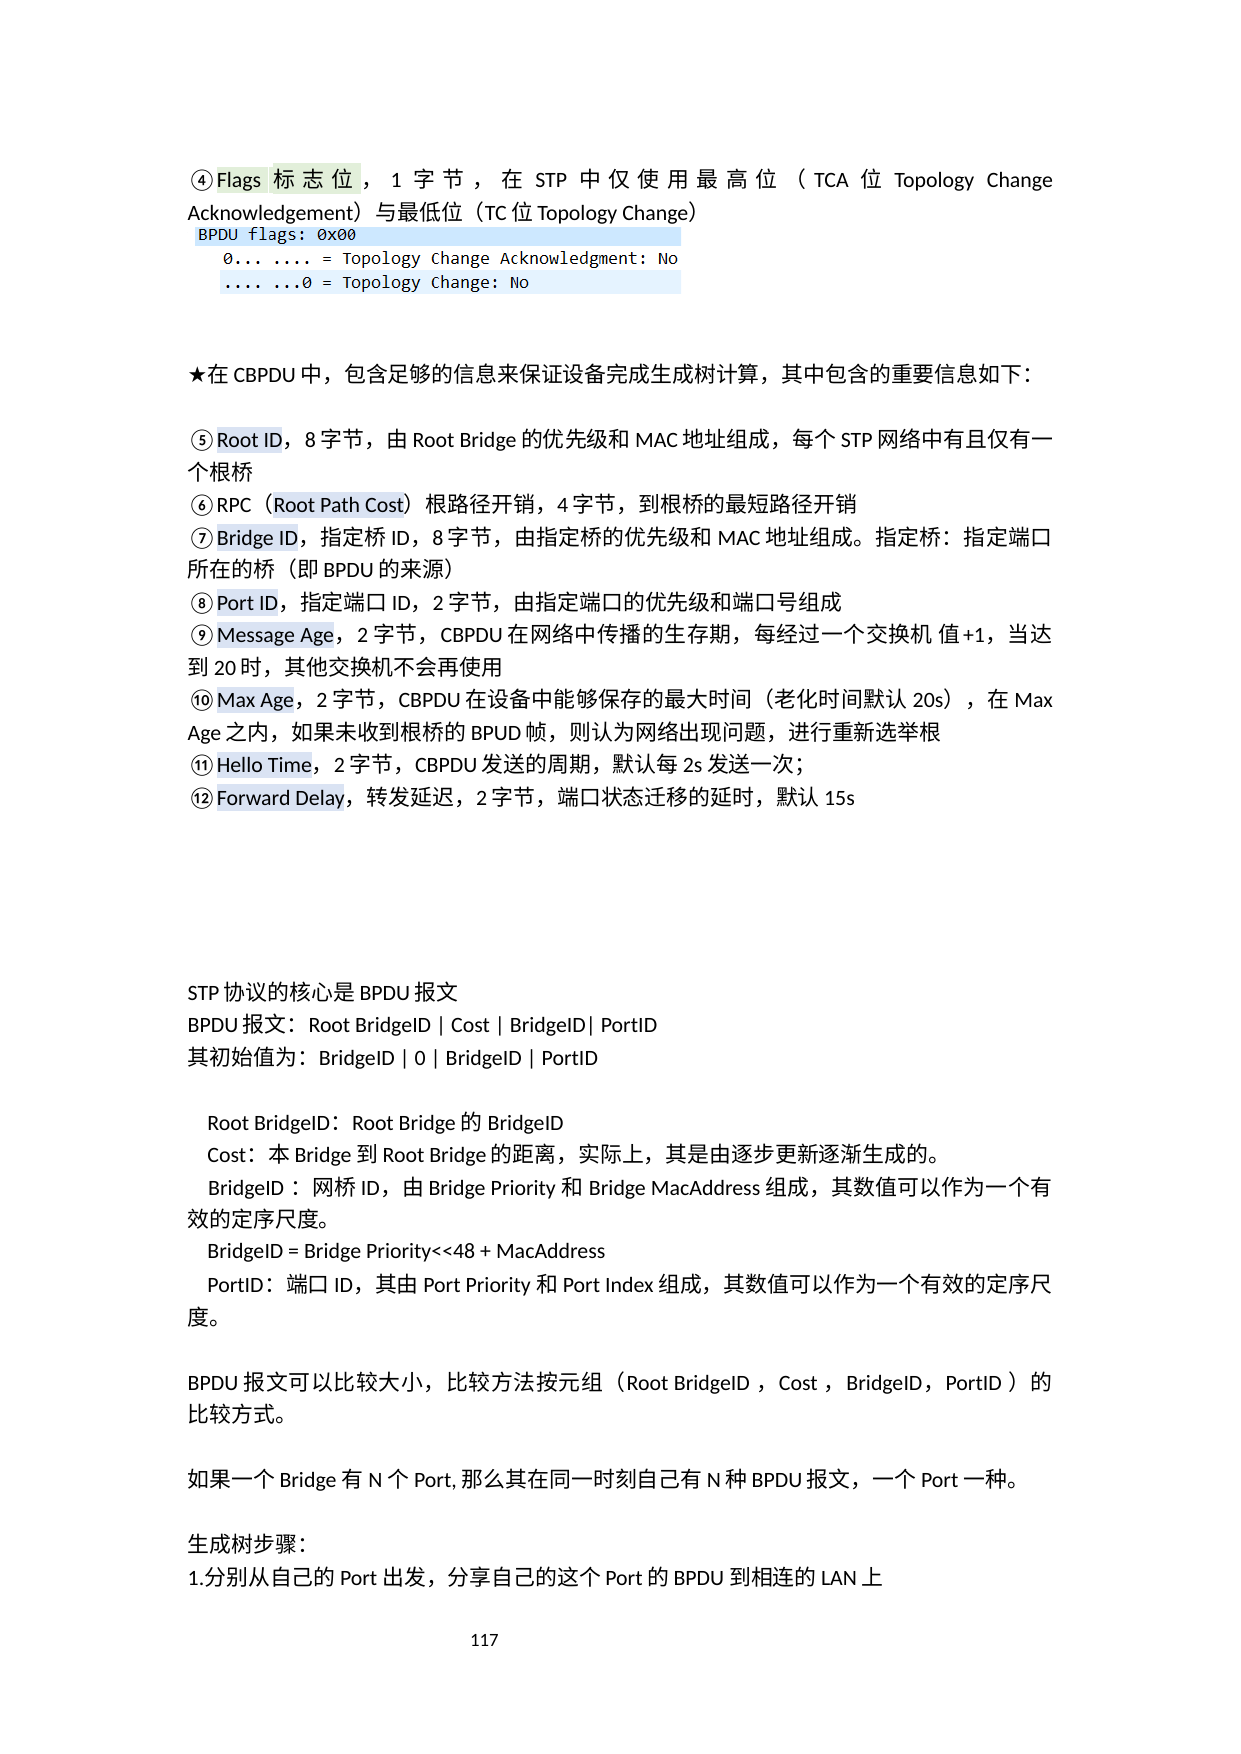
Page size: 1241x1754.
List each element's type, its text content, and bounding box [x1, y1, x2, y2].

text 其初始值为：BridgeID | 0 | BridgeID | PortID [187, 1039, 1053, 1072]
text ⑨Message Age，2字节，CBPDU在网络中传播的生存期，每经过一个交换机 值+1，当达到20时，其他交换机不会再使用 [187, 617, 1053, 682]
text BPDU报文：Root BridgeID | Cost | BridgeID| PortID [187, 1007, 1053, 1039]
text BridgeID ：网桥ID，由Bridge Priority 和 Bridge MacAddress组成，其数值可以作为一个有效的定序尺度。 [187, 1169, 1053, 1234]
text STP协议的核心是BPDU报文 [187, 974, 1053, 1007]
picture [187, 227, 682, 296]
text 1.分别从自己的Port 出发，分享自己的这个Port的BPDU 到相连的LAN上 [187, 1559, 1053, 1592]
text Root BridgeID：Root Bridge 的 BridgeID [187, 1104, 1053, 1137]
text ⑩Max Age，2字节，CBPDU在设备中能够保存的最大时间（老化时间默认20s），在Max Age之内，如果未收到根桥的BPUD帧，则认为网络出现问题，进行重新选举根 [187, 682, 1053, 747]
text BPDU报文可以比较大小，比较方法按元组（Root BridgeID ，Cost ，BridgeID，PortID ）的比较方式。 [187, 1364, 1053, 1429]
text Cost：本Bridge 到Root Bridge的距离，实际上，其是由逐步更新逐渐生成的。 [187, 1137, 1053, 1169]
text ⑫Forward Delay，转发延迟，2字节，端口状态迁移的延时，默认15s [187, 779, 1053, 812]
text ⑪Hello Time，2字节，CBPDU发送的周期，默认每2s发送一次； [187, 747, 1053, 779]
text ④Flags标志位，1字节，在STP中仅使用最高位（TCA位Topology Change Acknowledgement）与最低位（TC位Topology Change） [187, 162, 1053, 227]
text ★在CBPDU中，包含足够的信息来保证设备完成生成树计算，其中包含的重要信息如下： [187, 357, 1053, 389]
text 生成树步骤： [187, 1527, 1053, 1559]
text ⑤Root ID，8字节，由Root Bridge的优先级和MAC地址组成，每个STP网络中有且仅有一个根桥 [187, 422, 1053, 487]
text ⑦Bridge ID，指定桥ID，8字节，由指定桥的优先级和MAC地址组成。指定桥：指定端口所在的桥（即BPDU的来源） [187, 519, 1053, 584]
text ⑧Port ID，指定端口ID，2字节，由指定端口的优先级和端口号组成 [187, 584, 1053, 617]
text PortID：端口ID，其由Port Priority 和 Port Index组成，其数值可以作为一个有效的定序尺度。 [187, 1267, 1053, 1332]
text BridgeID = Bridge Priority<<48 + MacAddress [187, 1234, 1053, 1267]
text 如果一个Bridge 有 N 个 Port, 那么其在同一时刻自己有N种BPDU报文，一个 Port 一种。 [187, 1462, 1053, 1494]
text ⑥RPC（Root Path Cost）根路径开销，4字节，到根桥的最短路径开销 [187, 487, 1053, 519]
